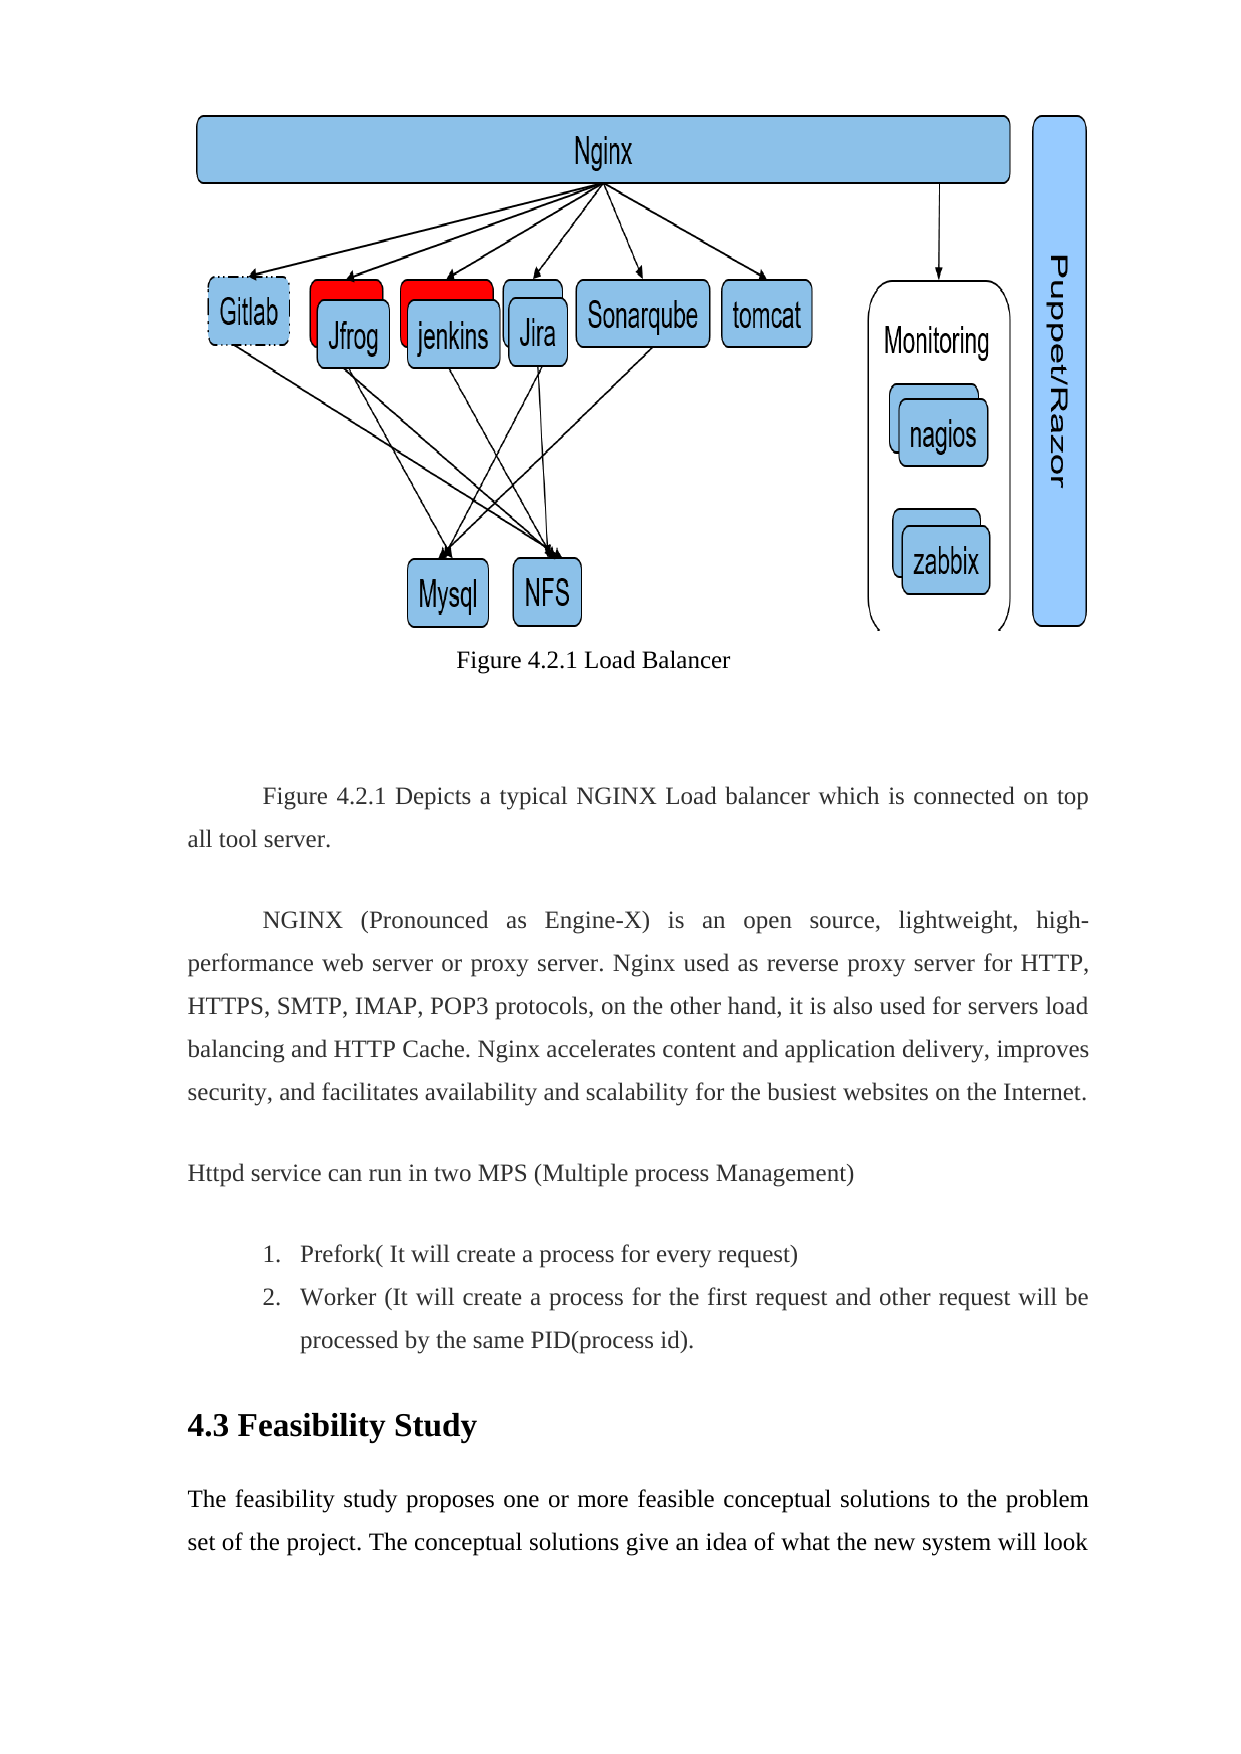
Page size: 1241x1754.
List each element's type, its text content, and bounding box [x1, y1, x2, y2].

picture [187, 112, 1091, 631]
text Figure 4.2.1 Depicts a typical NGINX Load balancer which is connected on top all tool server. [187, 781, 1090, 853]
text Figure 4.2.1 Load Balancer [187, 645, 1090, 674]
text 4.3 Feasibility Study [187, 1406, 1090, 1444]
text Httpd service can run in two MPS (Multiple process Management) [187, 1158, 1090, 1187]
text NGINX (Pronounced as Engine-X) is an open source, lightweight, high-performance web server or proxy server. Nginx used as reverse proxy server for HTTP, HTTPS, SMTP, IMAP, POP3 protocols, on the other hand, it is also used for servers load balancing and HTTP Cache. Nginx accelerates content and application delivery, improves security, and facilitates availability and scalability for the busiest websites on the Internet. [187, 905, 1090, 1106]
list Worker (It will create a process for the first request and other request will be processed by the same PID(process id). [262, 1282, 1090, 1354]
list Prefork( It will create a process for every request) [262, 1239, 1090, 1267]
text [187, 1484, 1090, 1556]
